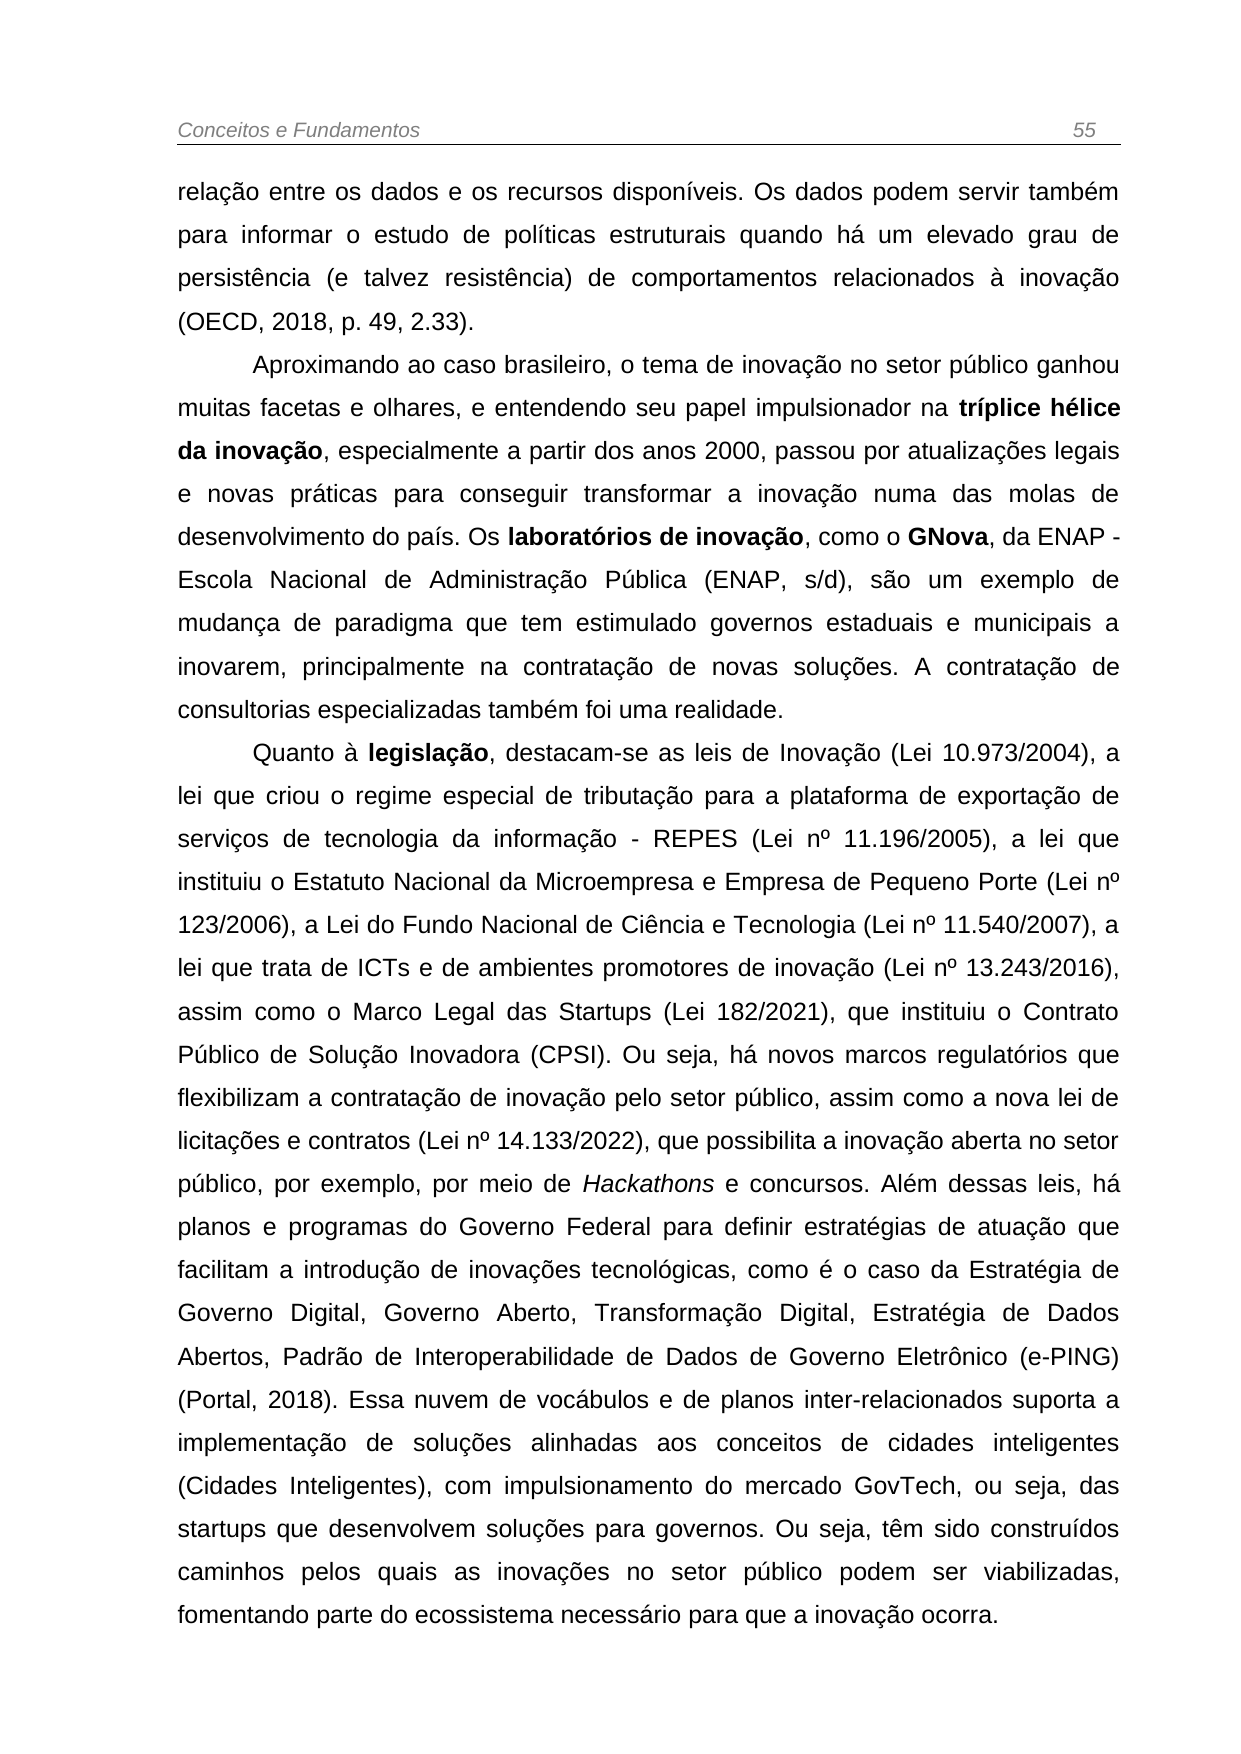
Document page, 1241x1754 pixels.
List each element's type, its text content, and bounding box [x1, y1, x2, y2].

text Aproximando ao caso brasileiro, o tema de inovação no setor público ganhou muitas facetas e olhares, e entendendo seu papel impulsionador na tríplice hélice da inovação, especialmente a partir dos anos 2000, passou por atualizações legais e novas práticas para conseguir transformar a inovação numa das molas de desenvolvimento do país. Os laboratórios de inovação, como o GNova, da ENAP - Escola Nacional de Administração Pública (ENAP, s/d), são um exemplo de mudança de paradigma que tem estimulado governos estaduais e municipais a inovarem, principalmente na contratação de novas soluções. A contratação de consultorias especializadas também foi uma realidade. [177, 350, 1121, 723]
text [177, 177, 1121, 335]
text Quanto à legislação, destacam-se as leis de Inovação (Lei 10.973/2004), a lei que criou o regime especial de tributação para a plataforma de exportação de serviços de tecnologia da informação - REPES (Lei nº 11.196/2005), a lei que instituiu o Estatuto Nacional da Microempresa e Empresa de Pequeno Porte (Lei nº 123/2006), a Lei do Fundo Nacional de Ciência e Tecnologia (Lei nº 11.540/2007), a lei que trata de ICTs e de ambientes promotores de inovação (Lei nº 13.243/2016), assim como o Marco Legal das Startups (Lei 182/2021), que instituiu o Contrato Público de Solução Inovadora (CPSI). Ou seja, há novos marcos regulatórios que flexibilizam a contratação de inovação pelo setor público, assim como a nova lei de licitações e contratos (Lei nº 14.133/2022), que possibilita a inovação aberta no setor público, por exemplo, por meio de Hackathons e concursos. Além dessas leis, há planos e programas do Governo Federal para definir estratégias de atuação que facilitam a introdução de inovações tecnológicas, como é o caso da Estratégia de Governo Digital, Governo Aberto, Transformação Digital, Estratégia de Dados Abertos, Padrão de Interoperabilidade de Dados de Governo Eletrônico (e-PING) (Portal, 2018). Essa nuvem de vocábulos e de planos inter-relacionados suporta a implementação de soluções alinhadas aos conceitos de cidades inteligentes (2.2.1. Cidades Inteligentes), com impulsionamento do mercado GovTech, ou seja, das startups que desenvolvem soluções para governos. Ou seja, têm sido construídos caminhos pelos quais as inovações no setor público podem ser viabilizadas, fomentando parte do ecossistema necessário para que a inovação ocorra. [177, 738, 1121, 1629]
